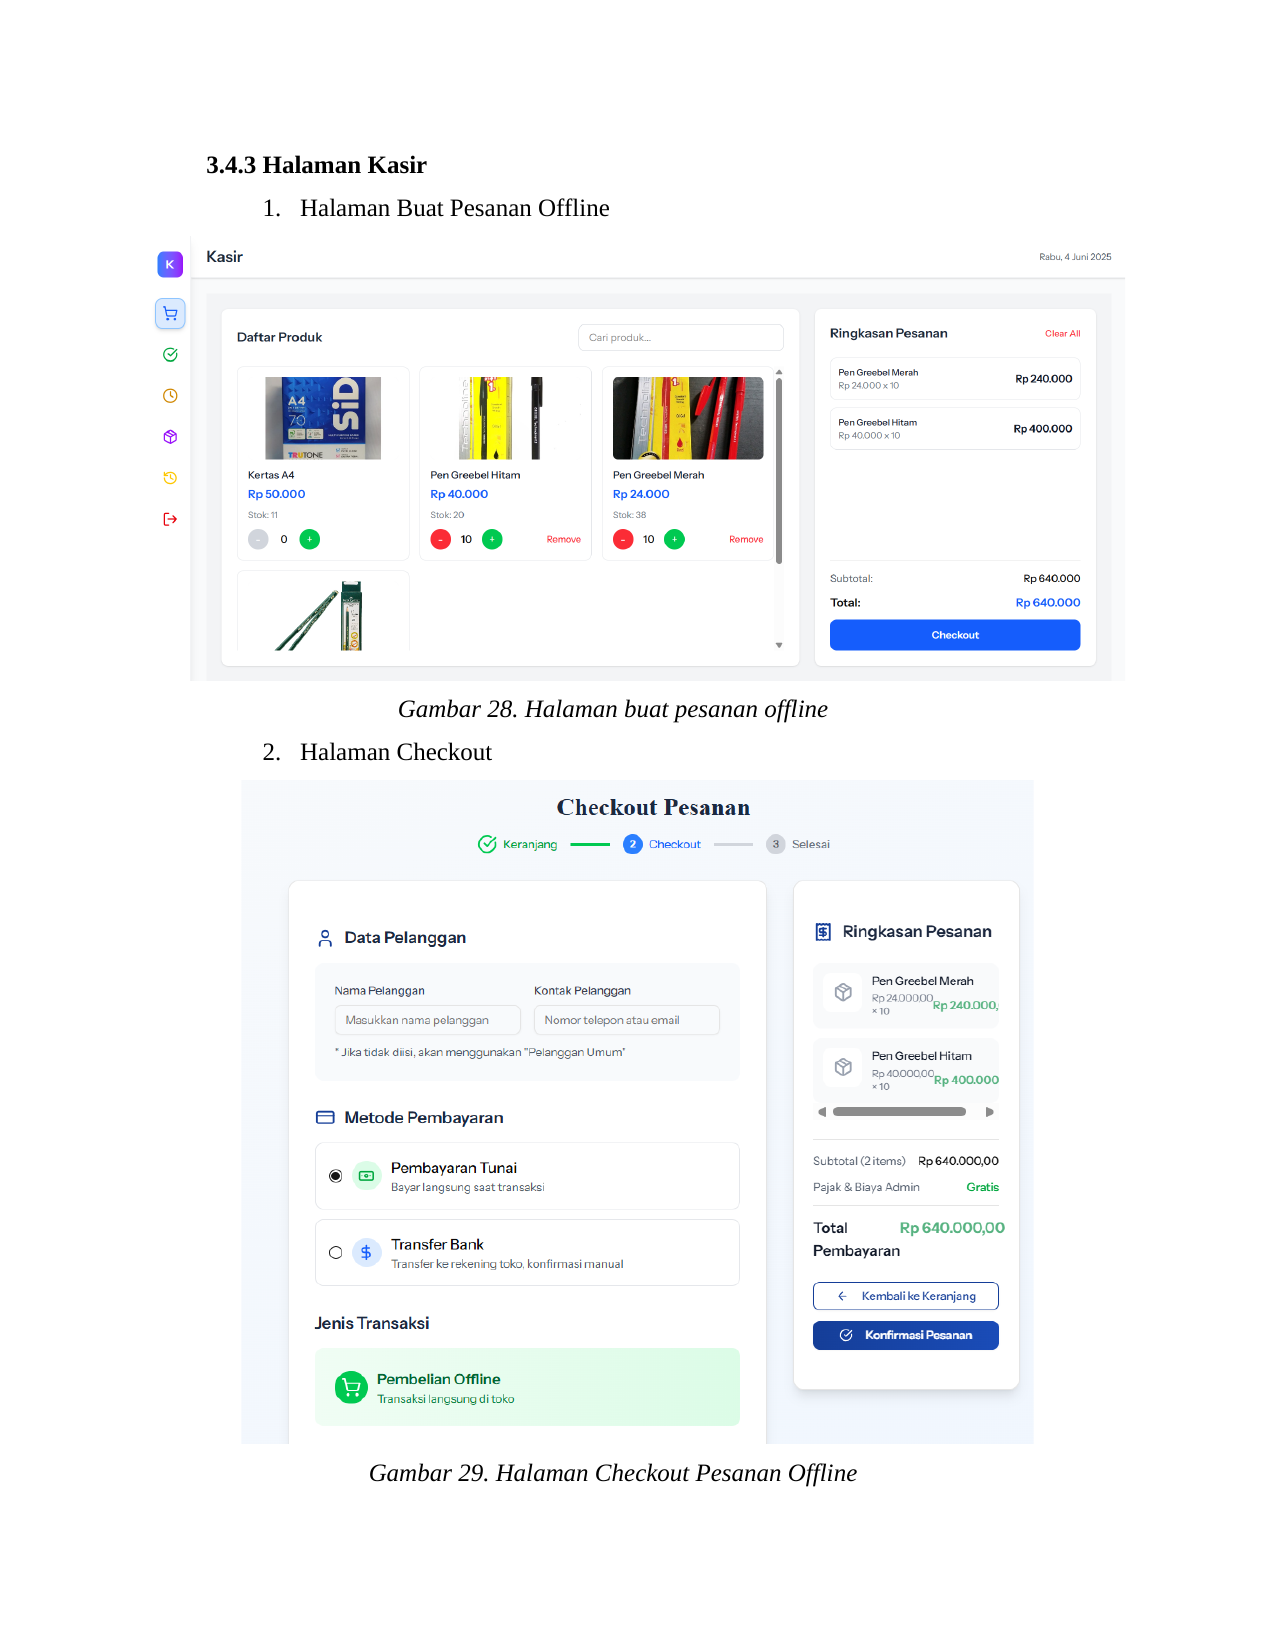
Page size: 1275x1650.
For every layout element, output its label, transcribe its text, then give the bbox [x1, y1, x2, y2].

subtitle Halaman Kasir [206, 150, 1125, 179]
list Halaman Buat Pesanan Offline [262, 193, 1125, 222]
picture [241, 780, 1034, 1444]
list Halaman Checkout [262, 737, 1125, 766]
text Gambar 28. Halaman buat pesanan offline [225, 694, 1003, 723]
picture [150, 236, 1125, 681]
text Gambar 29. Halaman Checkout Pesanan Offline [225, 1458, 1003, 1487]
